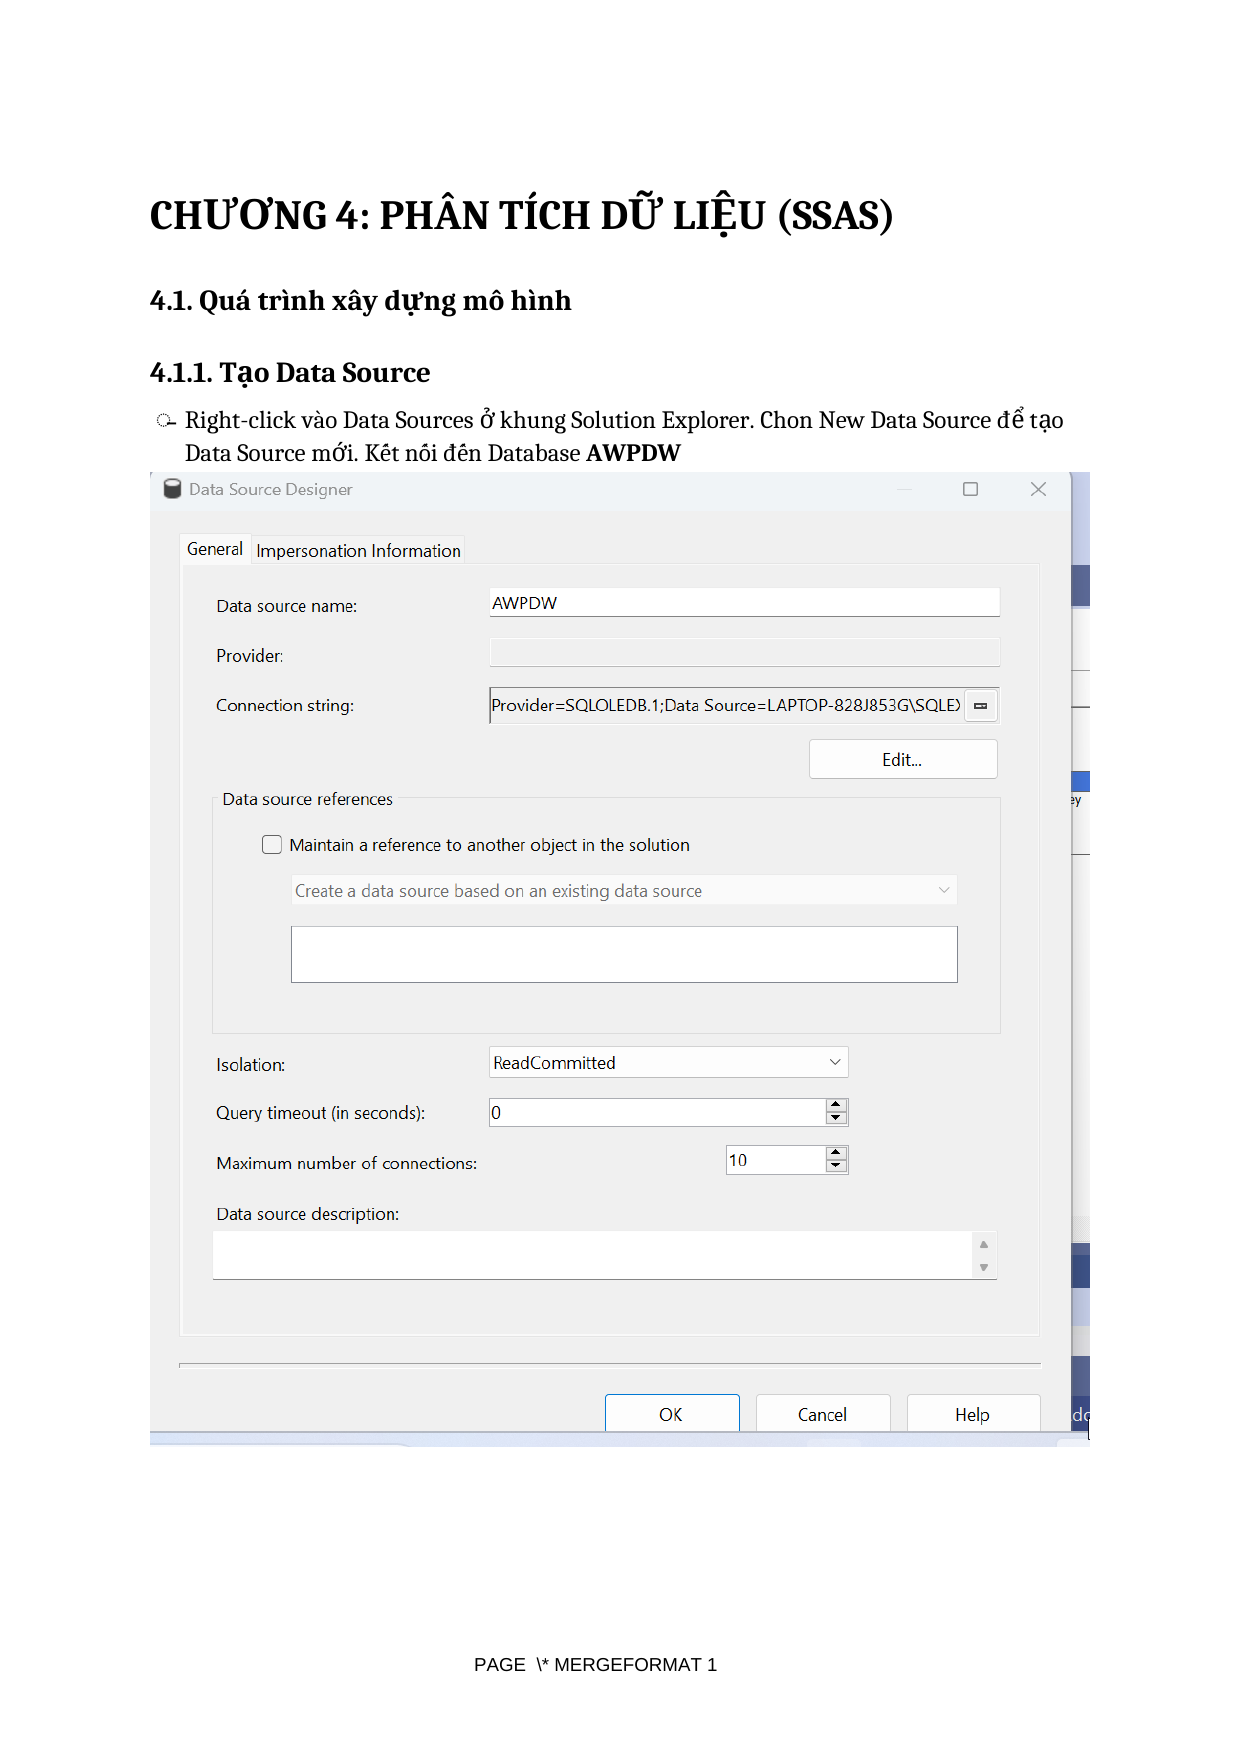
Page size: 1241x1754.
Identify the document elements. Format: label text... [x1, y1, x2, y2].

picture [150, 472, 1090, 1447]
subtitle CHƯƠNG 4: PHÂN TÍCH DỮ LIỆU (SSAS) [150, 192, 1090, 239]
list Right-click vào Data Sources ở khung Solution Explorer. Chon New Data Source để tạo Data Source mới. Kết nối đến Database AWPDW [155, 403, 1090, 468]
subtitle 4.1.1. Tạo Data Source [150, 356, 1090, 390]
subtitle 4.1. Quá trình xây dựng mô hình [150, 284, 1090, 318]
